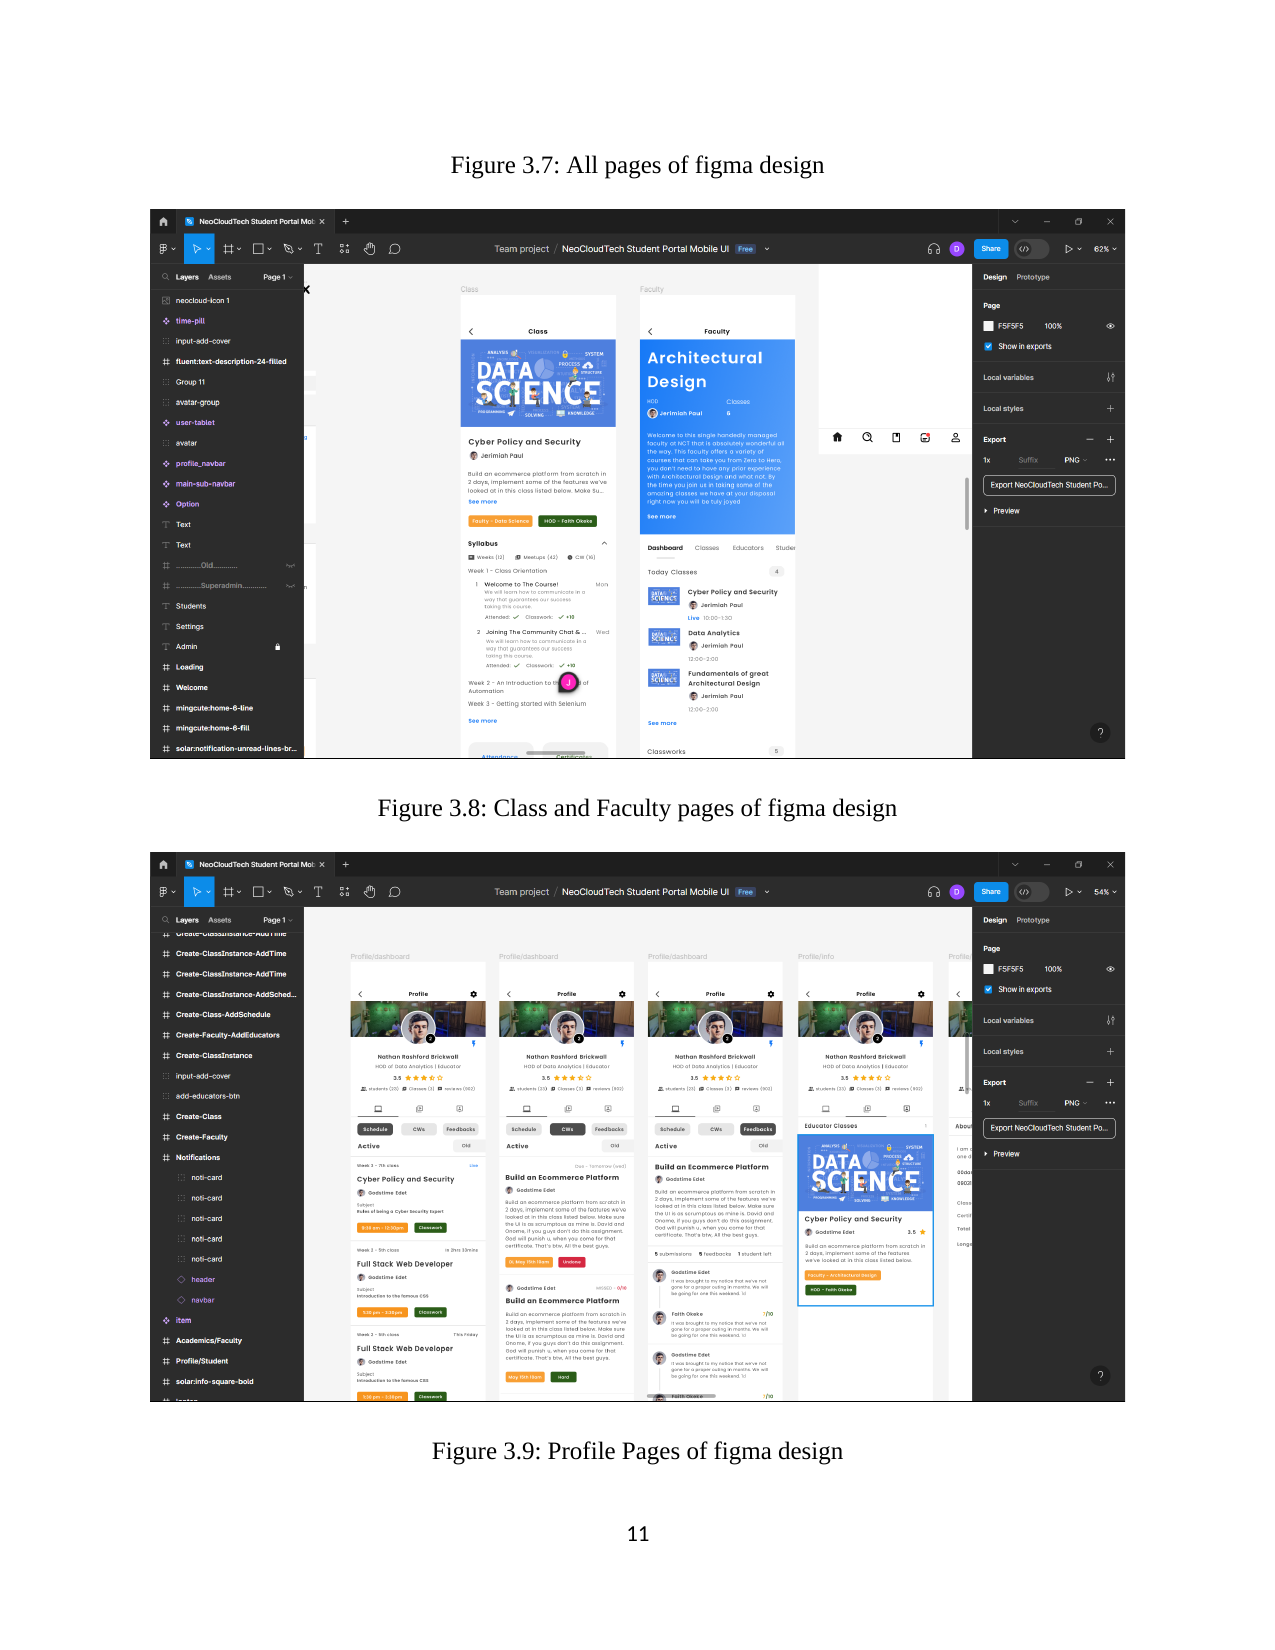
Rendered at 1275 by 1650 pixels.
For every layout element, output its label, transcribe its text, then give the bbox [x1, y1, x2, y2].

text Figure 3.9: Profile Pages of figma design [150, 1436, 1125, 1464]
picture [150, 209, 1125, 759]
text Figure 3.7: All pages of figma design [150, 150, 1125, 179]
text Figure 3.8: Class and Faculty pages of figma design [150, 793, 1125, 822]
picture [150, 852, 1125, 1402]
